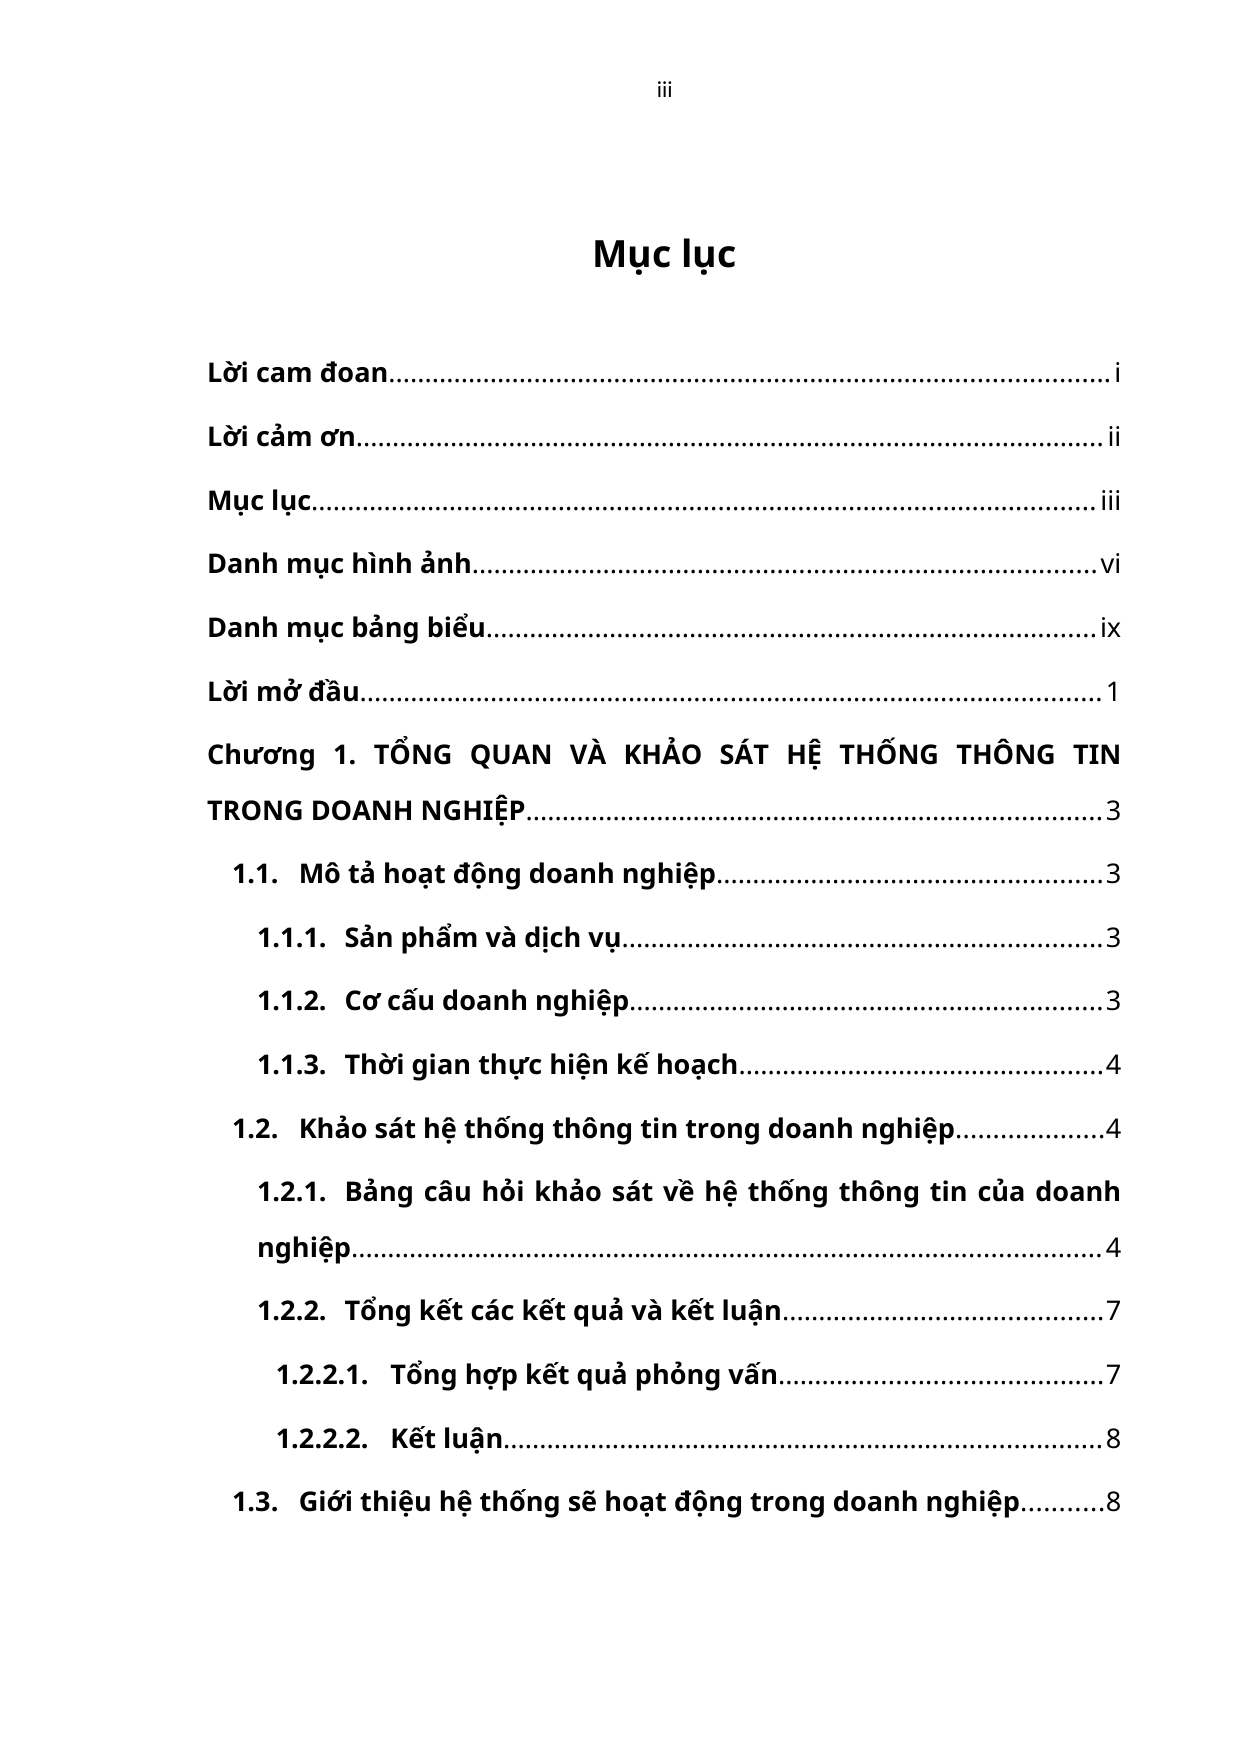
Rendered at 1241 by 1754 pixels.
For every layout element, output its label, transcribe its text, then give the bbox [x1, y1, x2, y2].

text 1.1.1. Sản phẩm và dịch vụ 3 [257, 918, 1122, 955]
text 1.2.2. Tổng kết các kết quả và kết luận 7 [257, 1292, 1122, 1329]
text Mục lục iii [207, 481, 1122, 518]
subtitle Mục lục [207, 227, 1122, 278]
text Chương 1. TỔNG QUAN VÀ KHẢO SÁT HỆ THỐNG THÔNG TIN TRONG DOANH NGHIỆP 3 [207, 736, 1122, 828]
text 1.1.3. Thời gian thực hiện kế hoạch 4 [257, 1046, 1122, 1082]
text 1.2. Khảo sát hệ thống thông tin trong doanh nghiệp 4 [232, 1109, 1122, 1146]
text 1.3. Giới thiệu hệ thống sẽ hoạt động trong doanh nghiệp 8 [232, 1483, 1122, 1519]
text 1.2.2.1. Tổng hợp kết quả phỏng vấn 7 [276, 1355, 1122, 1392]
text Lời cam đoan i [207, 354, 1122, 391]
text 1.1. Mô tả hoạt động doanh nghiệp 3 [232, 854, 1122, 891]
text Danh mục bảng biểu ix [207, 608, 1122, 645]
text 1.2.1. Bảng câu hỏi khảo sát về hệ thống thông tin của doanh nghiệp 4 [257, 1173, 1122, 1265]
text 1.2.2.2. Kết luận 8 [276, 1419, 1122, 1456]
text Danh mục hình ảnh vi [207, 545, 1122, 582]
text Lời mở đầu 1 [207, 672, 1122, 709]
text 1.1.2. Cơ cấu doanh nghiệp 3 [257, 982, 1122, 1019]
text Lời cảm ơn ii [207, 417, 1122, 454]
